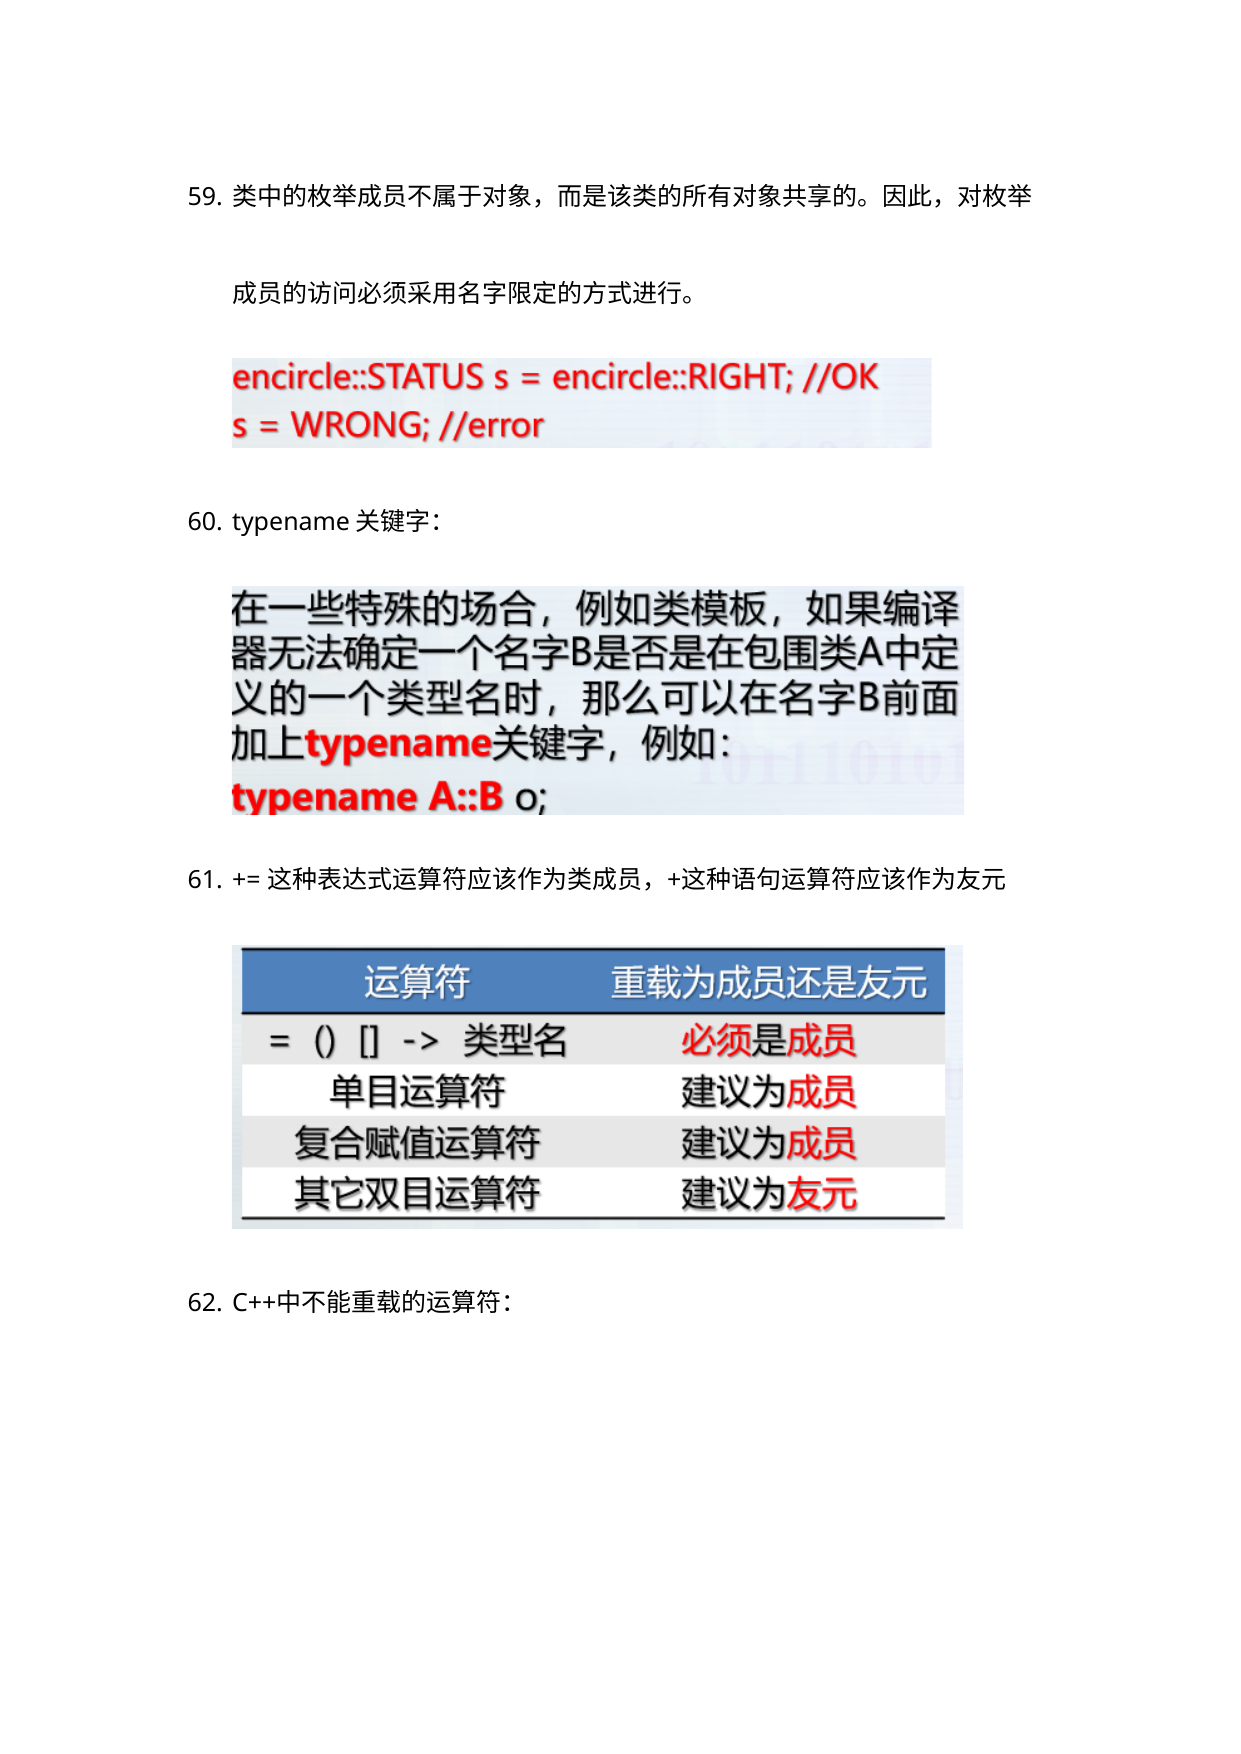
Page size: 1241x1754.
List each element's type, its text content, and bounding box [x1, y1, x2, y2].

list typename关键字： [187, 487, 1053, 552]
list += 这种表达式运算符应该作为类成员，+这种语句运算符应该作为友元 [187, 846, 1053, 911]
picture [231, 358, 932, 448]
list 类中的枚举成员不属于对象，而是该类的所有对象共享的。因此，对枚举成员的访问必须采用名字限定的方式进行。 [187, 162, 1053, 324]
list C++中不能重载的运算符： [187, 1268, 1053, 1333]
picture [231, 945, 963, 1229]
picture [231, 586, 965, 815]
